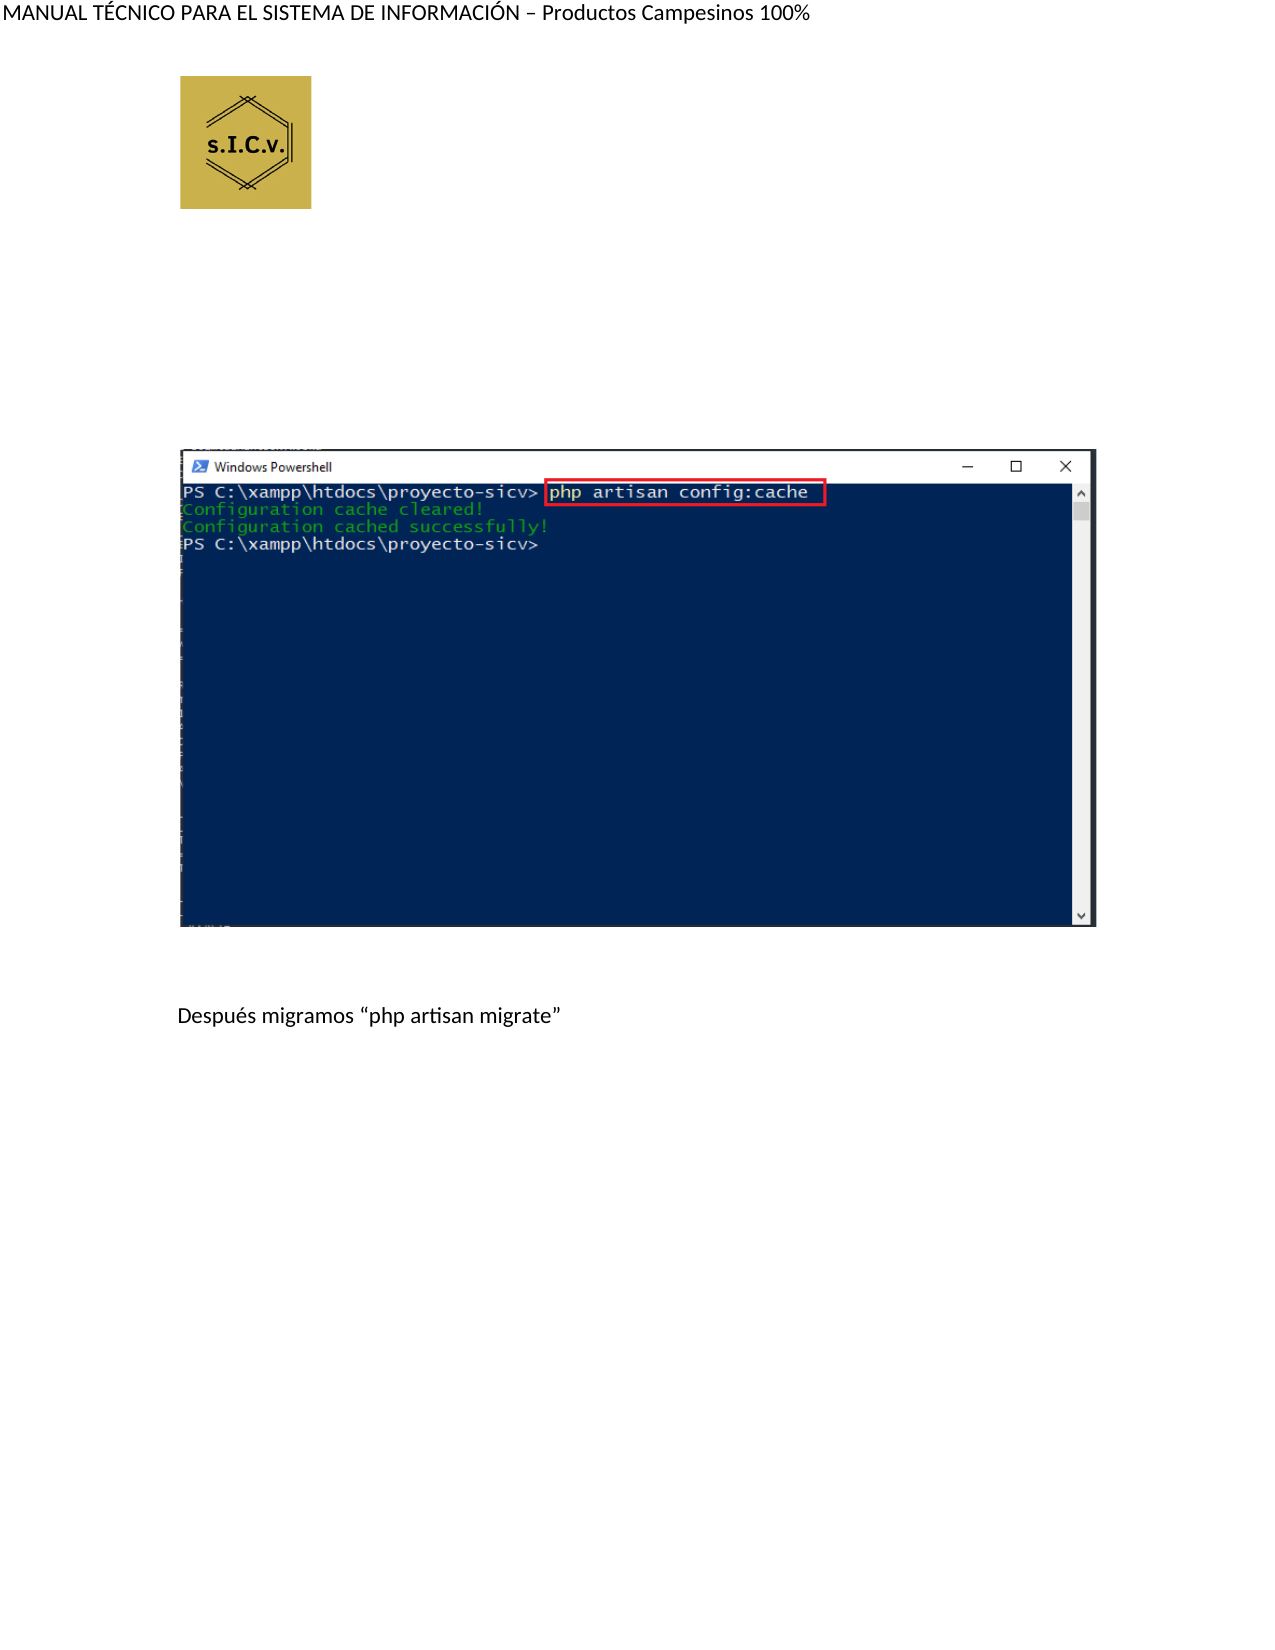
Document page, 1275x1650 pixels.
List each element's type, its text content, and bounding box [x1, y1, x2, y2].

picture [180, 76, 312, 209]
picture [180, 449, 1097, 927]
text Después migramos “php artisan migrate” [177, 1001, 1225, 1029]
